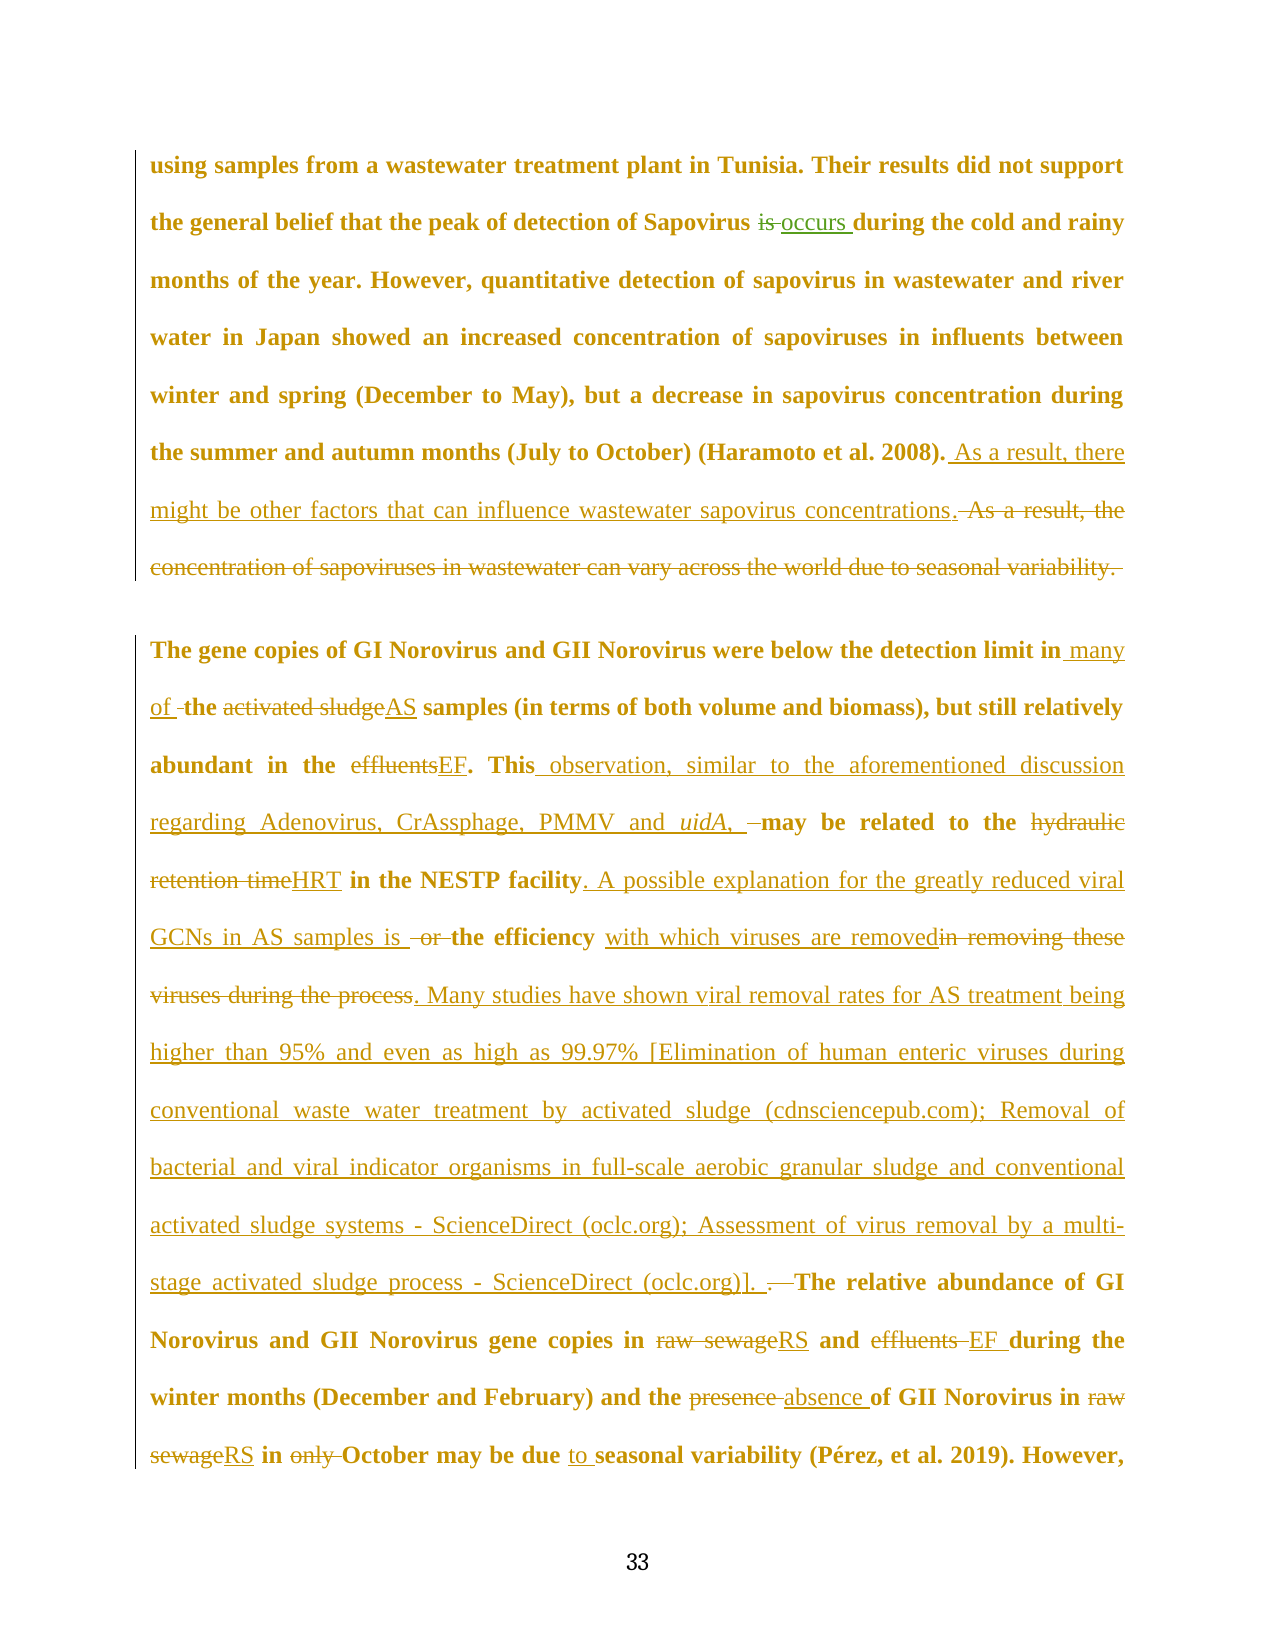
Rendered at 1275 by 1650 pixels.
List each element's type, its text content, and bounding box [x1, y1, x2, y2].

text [150, 1236, 1125, 1469]
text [150, 150, 1125, 581]
